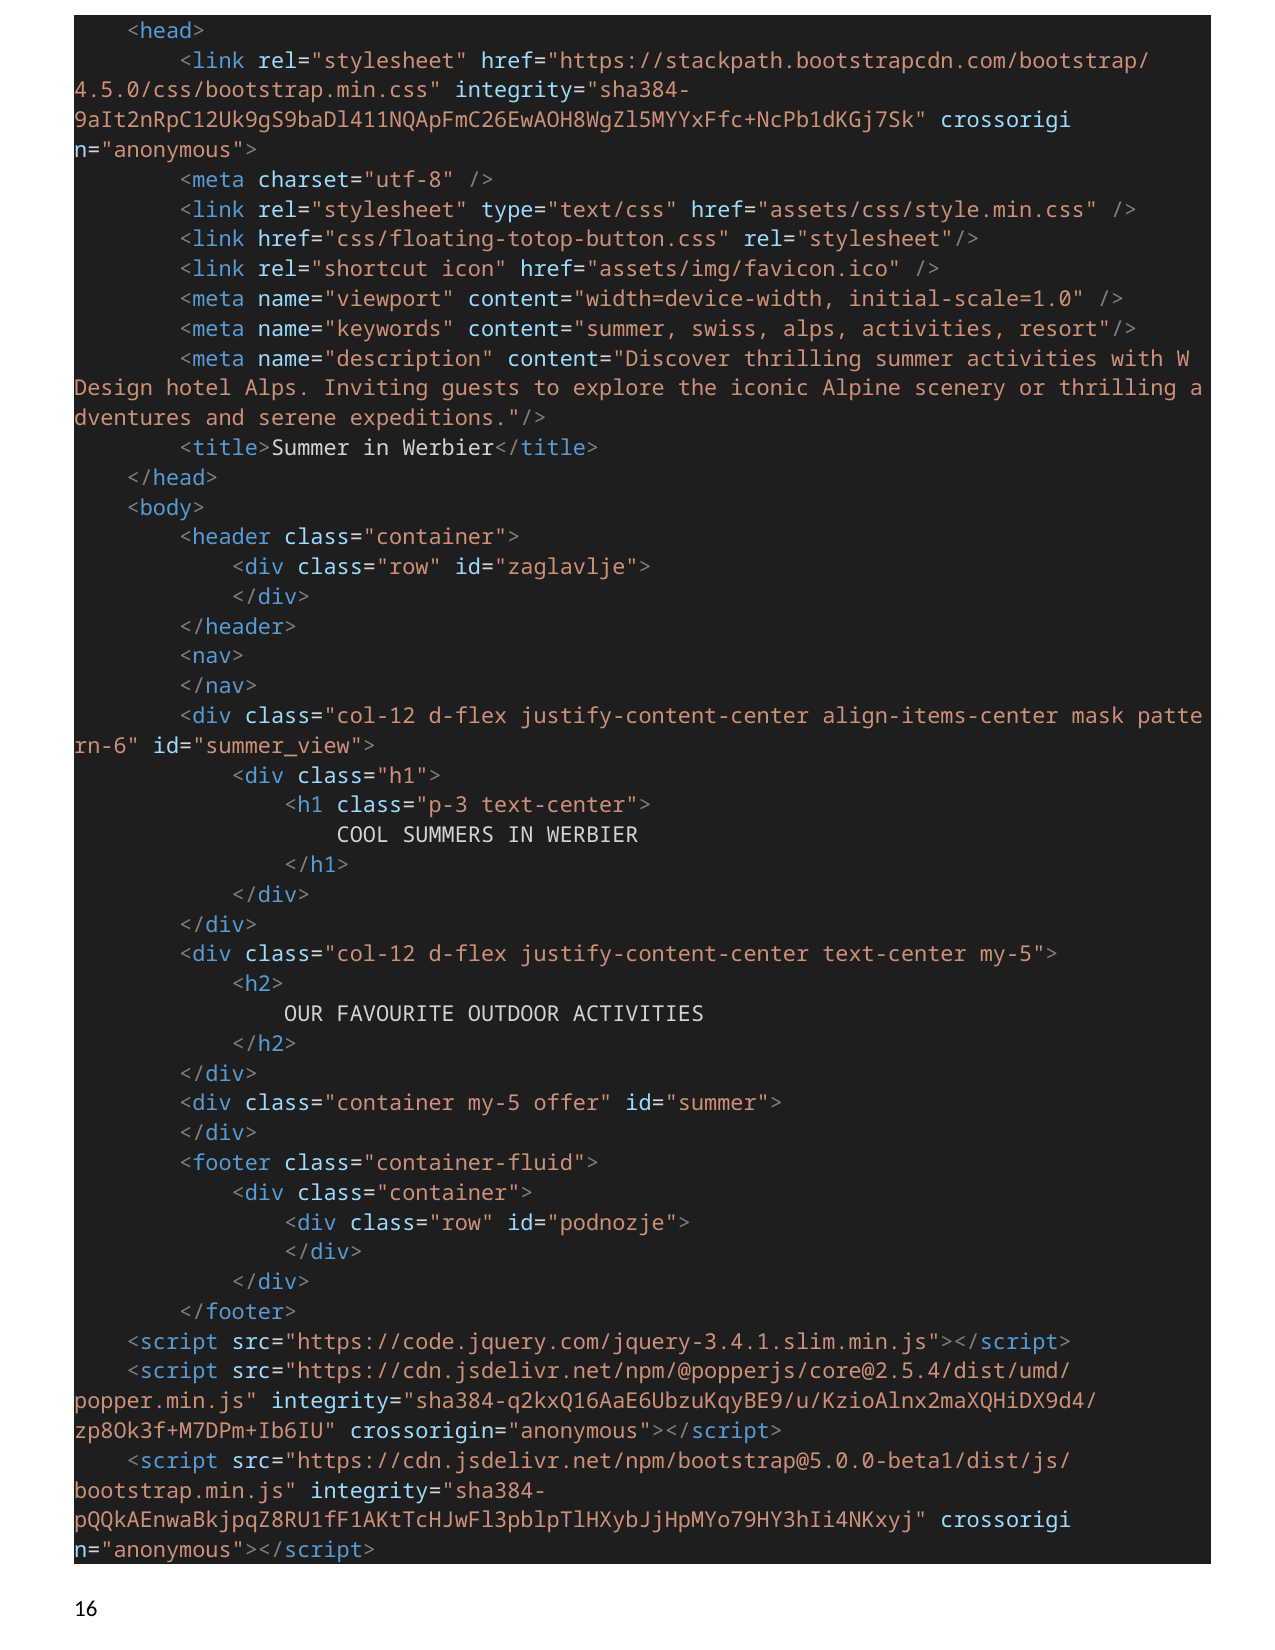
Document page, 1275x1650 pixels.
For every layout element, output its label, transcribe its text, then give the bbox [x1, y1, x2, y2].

text <div class="container"> [74, 1177, 1211, 1206]
text <title>Summer in Werbier</title> [74, 432, 1211, 462]
text </div> [74, 1057, 1211, 1087]
text </footer> [74, 1296, 1211, 1326]
text <link rel="shortcut icon" href="assets/img/favicon.ico" /> [74, 253, 1211, 283]
text <link href="css/floating-totop-button.css" rel="stylesheet"/> [74, 223, 1211, 253]
text <link rel="stylesheet" href="https://stackpath.bootstrapcdn.com/bootstrap/4.5.0/css/bootstrap.min.css" integrity="sha384-9aIt2nRpC12Uk9gS9baDl411NQApFmC26EwAOH8WgZl5MYYxFfc+NcPb1dKGj7Sk" crossorigin="anonymous"> [74, 44, 1211, 164]
text <h1 class="p-3 text-center"> [74, 789, 1211, 819]
text </h1> [74, 849, 1211, 879]
text <div class="container my-5 offer" id="summer"> [74, 1087, 1211, 1117]
text </div> [74, 1117, 1211, 1147]
text OUR FAVOURITE OUTDOOR ACTIVITIES [74, 998, 1211, 1028]
text <footer class="container-fluid"> [74, 1147, 1211, 1177]
text <body> [74, 491, 1211, 521]
text <script src="https://cdn.jsdelivr.net/npm/bootstrap@5.0.0-beta1/dist/js/bootstrap.min.js" integrity="sha384-pQQkAEnwaBkjpqZ8RU1fF1AKtTcHJwFl3pblpTlHXybJjHpMYo79HY3hIi4NKxyj" crossorigin="anonymous"></script> [74, 1445, 1211, 1564]
text </header> [74, 611, 1211, 640]
text <meta name="keywords" content="summer, swiss, alps, activities, resort"/> [74, 313, 1211, 342]
text <meta name="description" content="Discover thrilling summer activities with W Design hotel Alps. Inviting guests to explore the iconic Alpine scenery or thrilling adventures and serene expeditions."/> [74, 342, 1211, 432]
text </nav> [74, 670, 1211, 700]
text <head> [74, 15, 1211, 44]
text </div> [74, 1266, 1211, 1296]
text <script src="https://cdn.jsdelivr.net/npm/@popperjs/core@2.5.4/dist/umd/popper.min.js" integrity="sha384-q2kxQ16AaE6UbzuKqyBE9/u/KzioAlnx2maXQHiDX9d4/zp8Ok3f+M7DPm+Ib6IU" crossorigin="anonymous"></script> [74, 1355, 1211, 1445]
text <meta charset="utf-8" /> [74, 164, 1211, 193]
text <div class="col-12 d-flex justify-content-center text-center my-5"> [74, 938, 1211, 968]
text <script src="https://code.jquery.com/jquery-3.4.1.slim.min.js"></script> [74, 1326, 1211, 1355]
text <nav> [74, 640, 1211, 670]
text <h2> [74, 968, 1211, 998]
text <div class="h1"> [74, 759, 1211, 789]
text <div class="col-12 d-flex justify-content-center align-items-center mask pattern-6" id="summer_view"> [74, 700, 1211, 759]
text <meta name="viewport" content="width=device-width, initial-scale=1.0" /> [74, 283, 1211, 313]
text </div> [74, 879, 1211, 908]
text </h2> [74, 1028, 1211, 1057]
text </div> [74, 1236, 1211, 1266]
text </div> [74, 908, 1211, 938]
text COOL SUMMERS IN WERBIER [74, 819, 1211, 849]
text <link rel="stylesheet" type="text/css" href="assets/css/style.min.css" /> [74, 193, 1211, 223]
text <header class="container"> [74, 521, 1211, 551]
text <div class="row" id="podnozje"> [74, 1206, 1211, 1236]
text <div class="row" id="zaglavlje"> [74, 551, 1211, 581]
text </head> [74, 462, 1211, 491]
text </div> [74, 581, 1211, 611]
